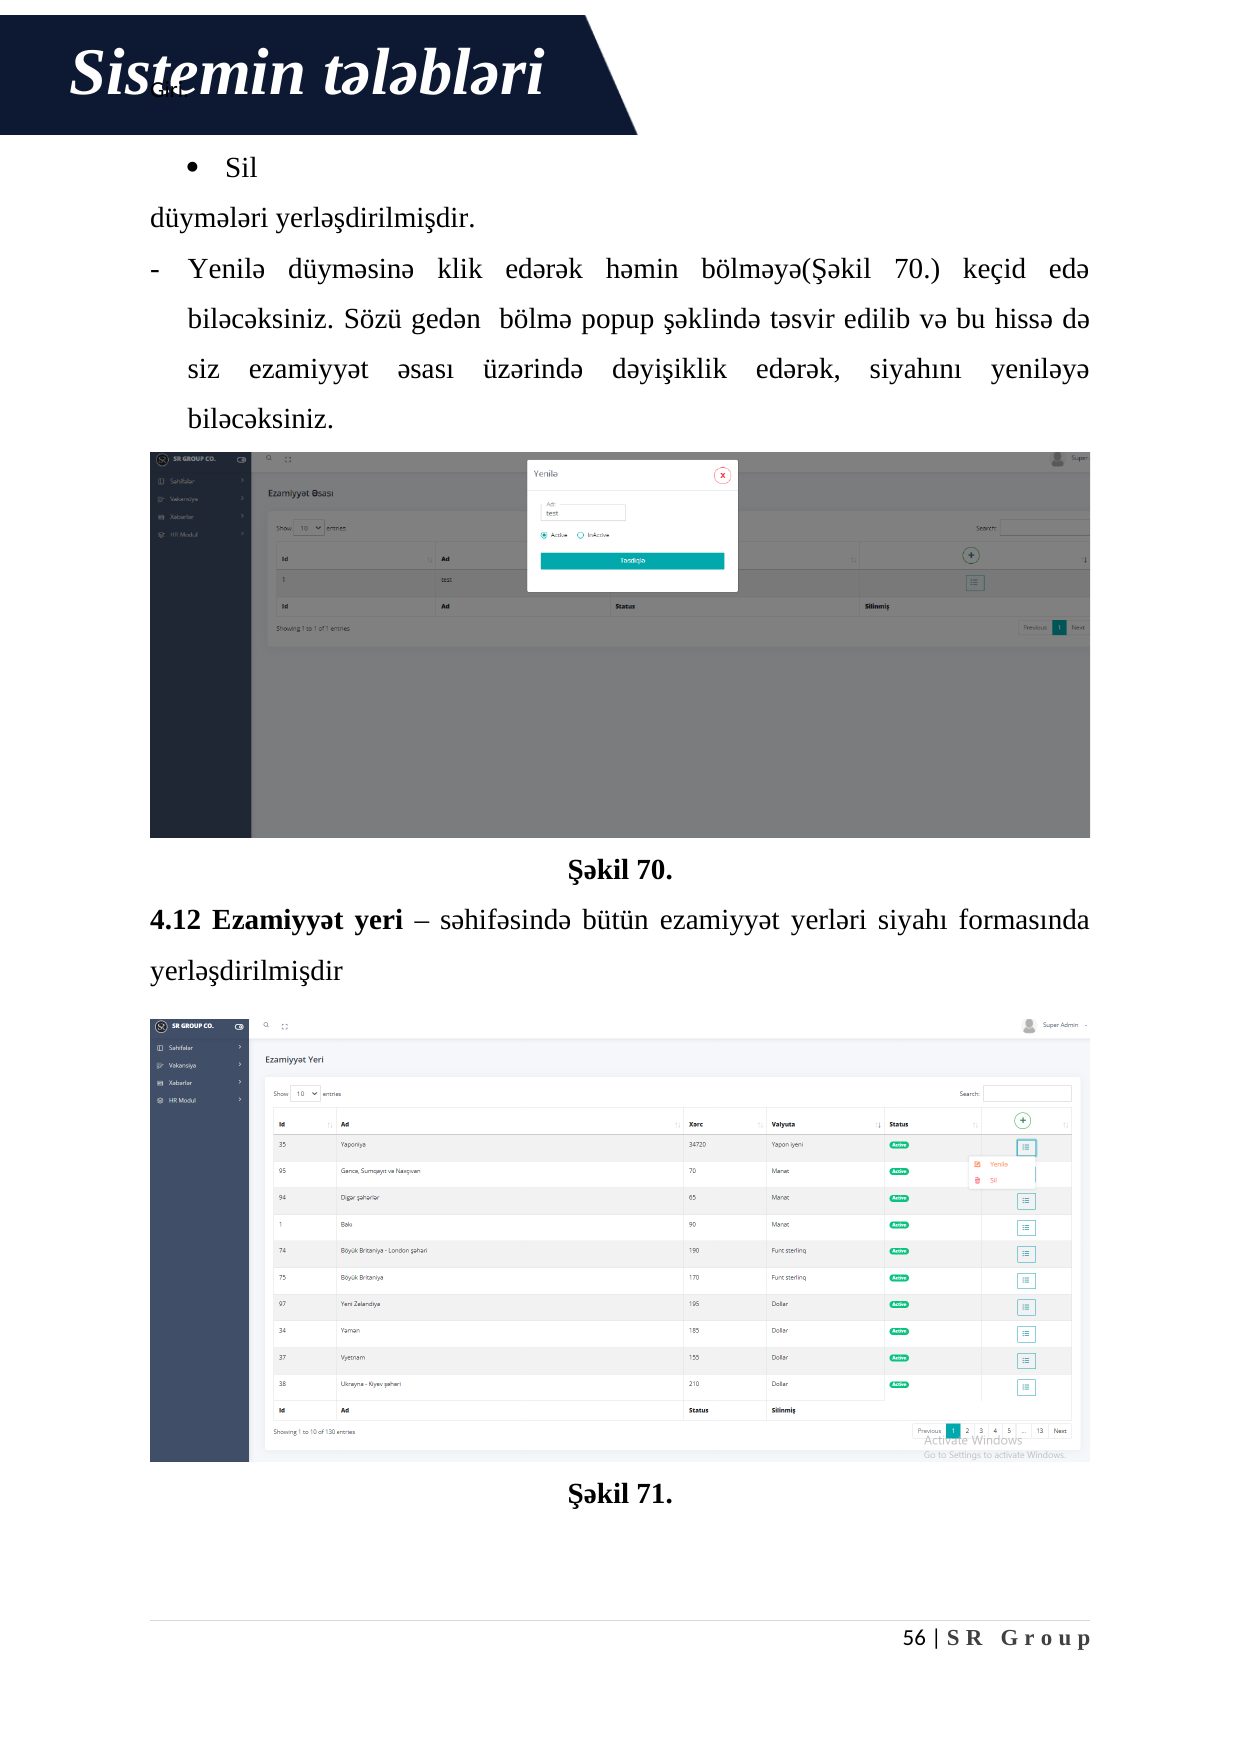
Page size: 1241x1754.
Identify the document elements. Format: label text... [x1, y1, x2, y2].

text düymələri yerləşdirilmişdir. [150, 200, 1090, 234]
list Yenilə düyməsinə klik edərək həmin bölməyə(Şəkil 70.) keçid edə biləcəksiniz. Sözü gedən bölmə popup şəklində təsvir edilib və bu hissə də siz ezamiyyət əsası üzərində dəyişiklik edərək, siyahını yeniləyə biləcəksiniz. [150, 251, 1090, 435]
text Şəkil 71. [150, 1476, 1090, 1509]
picture [150, 452, 1091, 838]
picture [0, 15, 1239, 135]
list Sil [187, 150, 1090, 184]
text Şəkil 70. [150, 852, 1090, 886]
text 4.12 Ezamiyyət yeri – səhifəsində bütün ezamiyyət yerləri siyahı formasında yerləşdirilmişdir [150, 902, 1090, 986]
picture [150, 1019, 1091, 1462]
